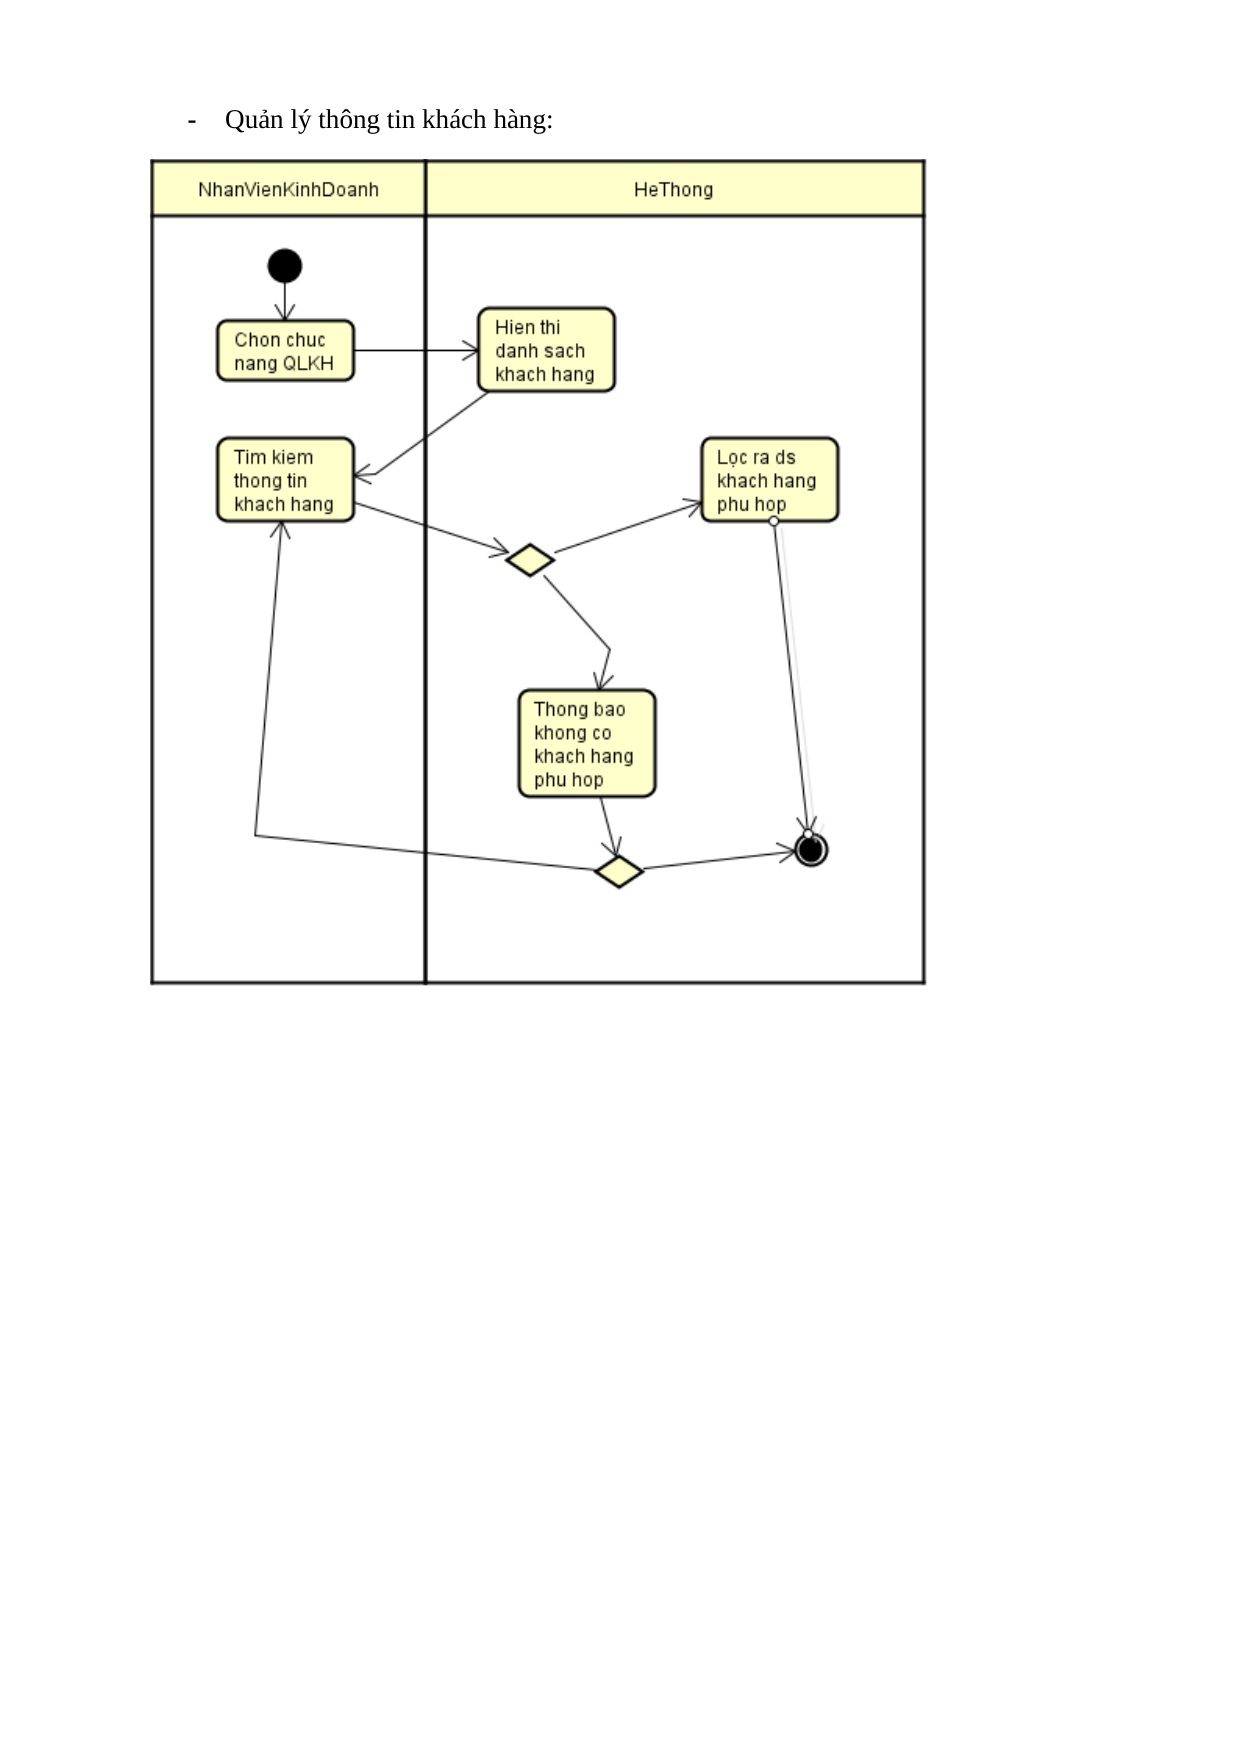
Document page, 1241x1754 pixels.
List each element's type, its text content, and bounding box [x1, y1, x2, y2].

list Quản lý thông tin khách hàng: [187, 103, 1156, 134]
picture [150, 159, 928, 987]
